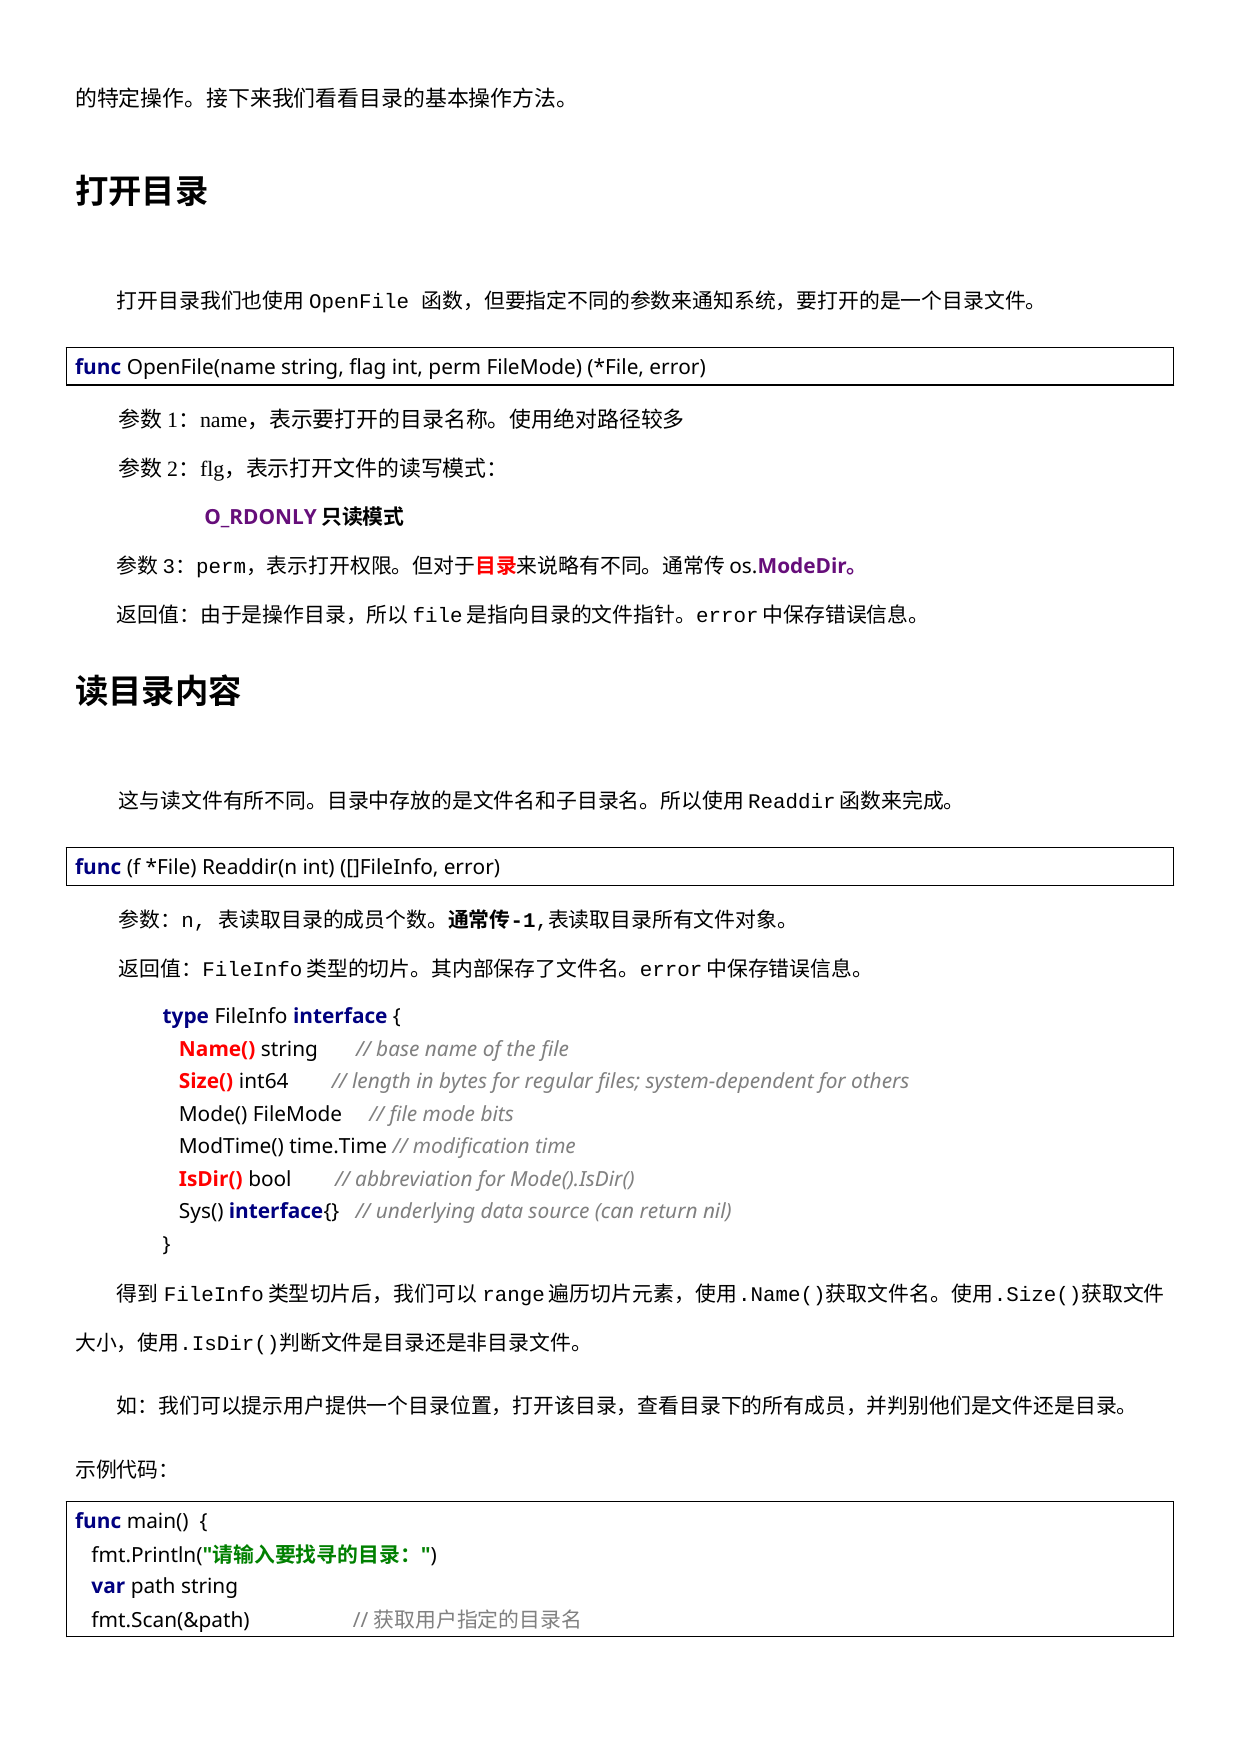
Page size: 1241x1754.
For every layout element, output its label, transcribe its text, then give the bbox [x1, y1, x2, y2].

text 返回值：FileInfo类型的切片。其内部保存了文件名。error中保存错误信息。 [75, 951, 1165, 983]
text 参数3：perm，表示打开权限。但对于目录来说略有不同。通常传os.ModeDir。 [75, 548, 1165, 581]
text func (f *File) Readdir(n int) ([]FileInfo, error) [67, 848, 1173, 885]
text 示例代码： [75, 1452, 1165, 1485]
text 如：我们可以提示用户提供一个目录位置，打开该目录，查看目录下的所有成员，并判别他们是文件还是目录。 [75, 1389, 1165, 1421]
subtitle 打开目录 [75, 156, 1165, 221]
text O_RDONLY只读模式 [75, 499, 1165, 532]
text 返回值：由于是操作目录，所以file是指向目录的文件指针。error中保存错误信息。 [75, 597, 1165, 629]
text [67, 1502, 1173, 1636]
text 参数2：flg，表示打开文件的读写模式： [75, 451, 1165, 483]
text 得到 FileInfo类型切片后，我们可以range遍历切片元素，使用.Name()获取文件名。使用.Size()获取文件大小，使用.IsDir()判断文件是目录还是非目录文件。 [75, 1276, 1165, 1357]
text func OpenFile(name string, flag int, perm FileMode) (*File, error) [67, 348, 1173, 384]
text 这与读文件有所不同。目录中存放的是文件名和子目录名。所以使用Readdir函数来完成。 [75, 783, 1165, 816]
text 参数1：name，表示要打开的目录名称。使用绝对路径较多 [75, 402, 1165, 434]
text 参数：n, 表读取目录的成员个数。通常传-1,表读取目录所有文件对象。 [75, 902, 1165, 935]
text 打开目录我们也使用 OpenFile 函数，但要指定不同的参数来通知系统，要打开的是一个目录文件。 [75, 283, 1165, 315]
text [75, 81, 1165, 113]
text type FileInfo interface { Name() string // base name of the file Size() int64 // length in bytes for regular files; system-dependent for others Mode() FileMode // file mode bits ModTime() time.Time // modification time IsDir() bool // abbreviation for Mode().IsDir() Sys() interface{} // underlying data source (can return nil) } [162, 1000, 1165, 1260]
subtitle 读目录内容 [75, 656, 1165, 721]
